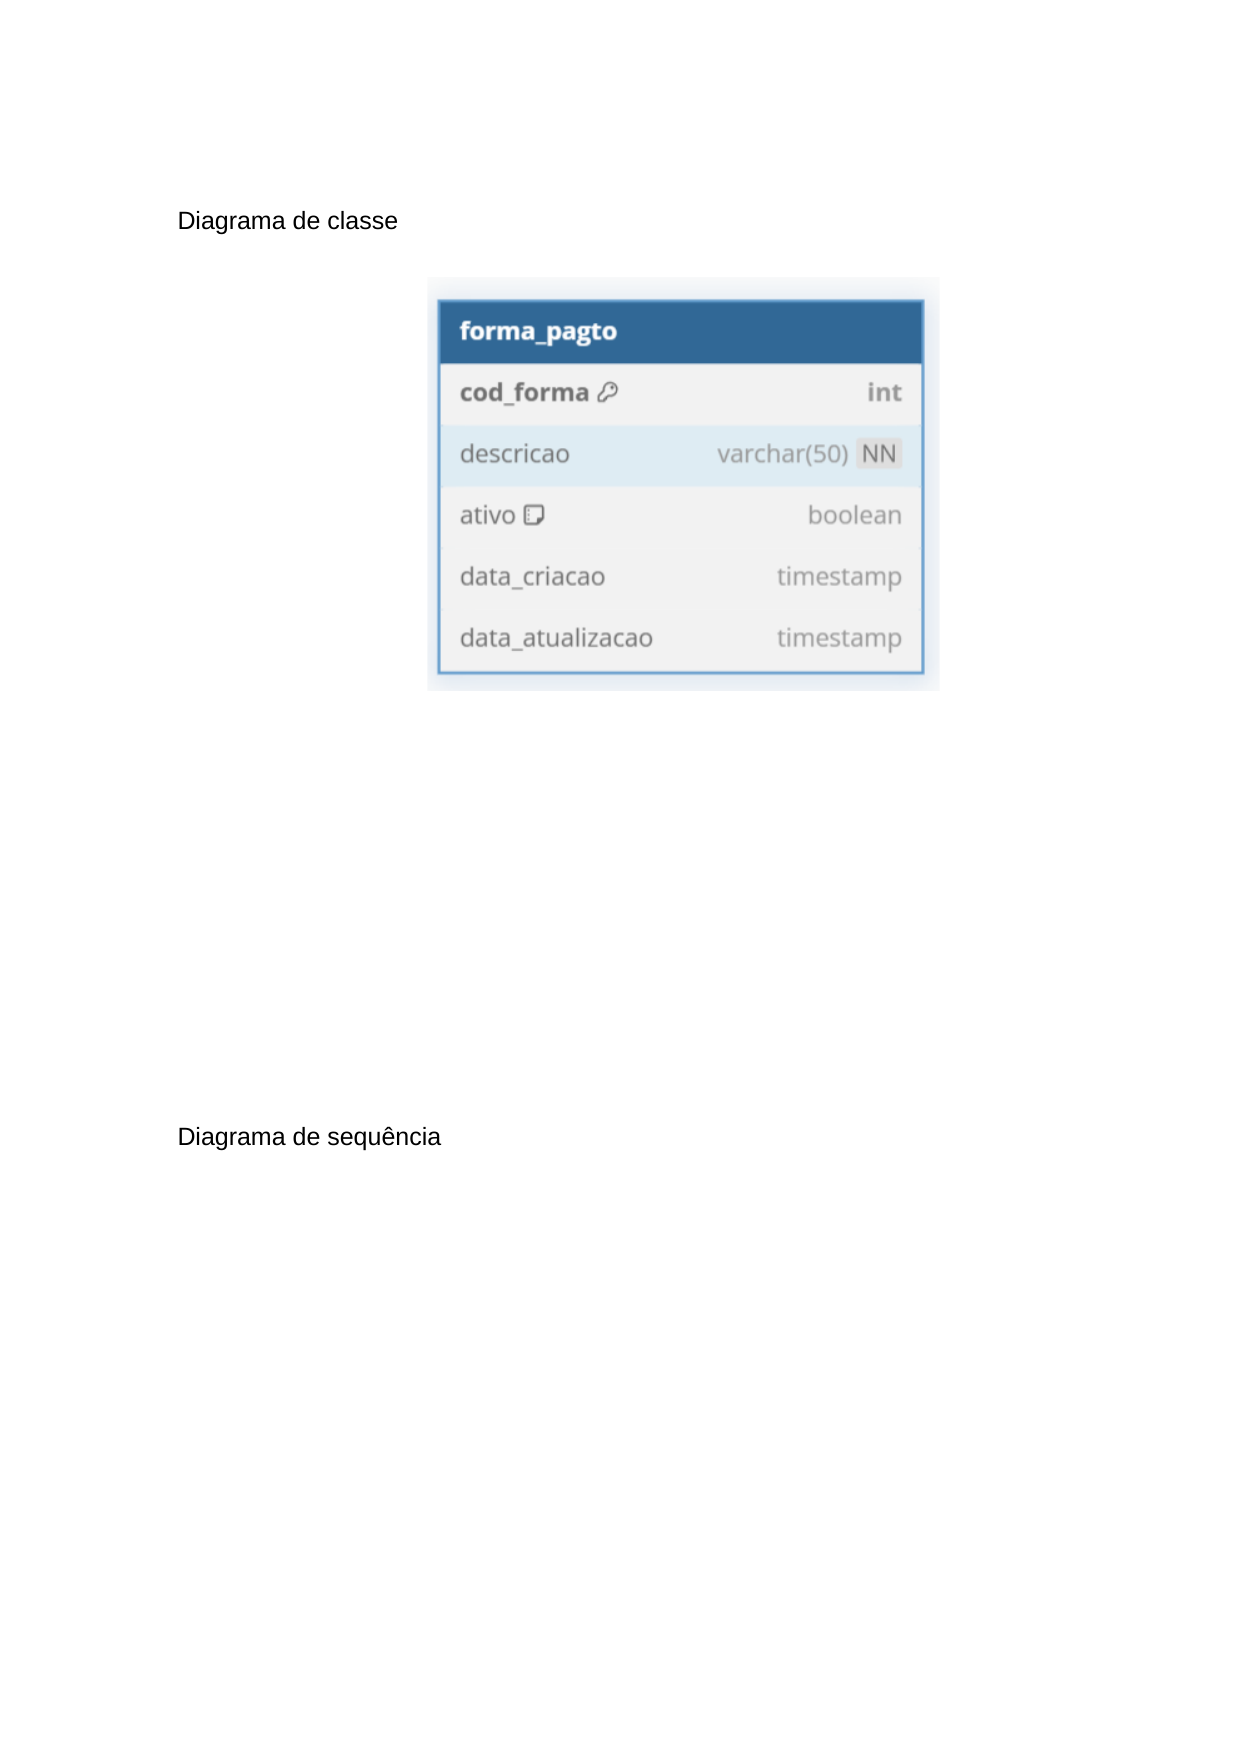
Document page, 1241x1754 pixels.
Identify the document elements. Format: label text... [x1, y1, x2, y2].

text Diagrama de classe [177, 206, 1122, 235]
picture [427, 277, 940, 691]
text Diagrama de sequência [177, 1122, 1122, 1151]
